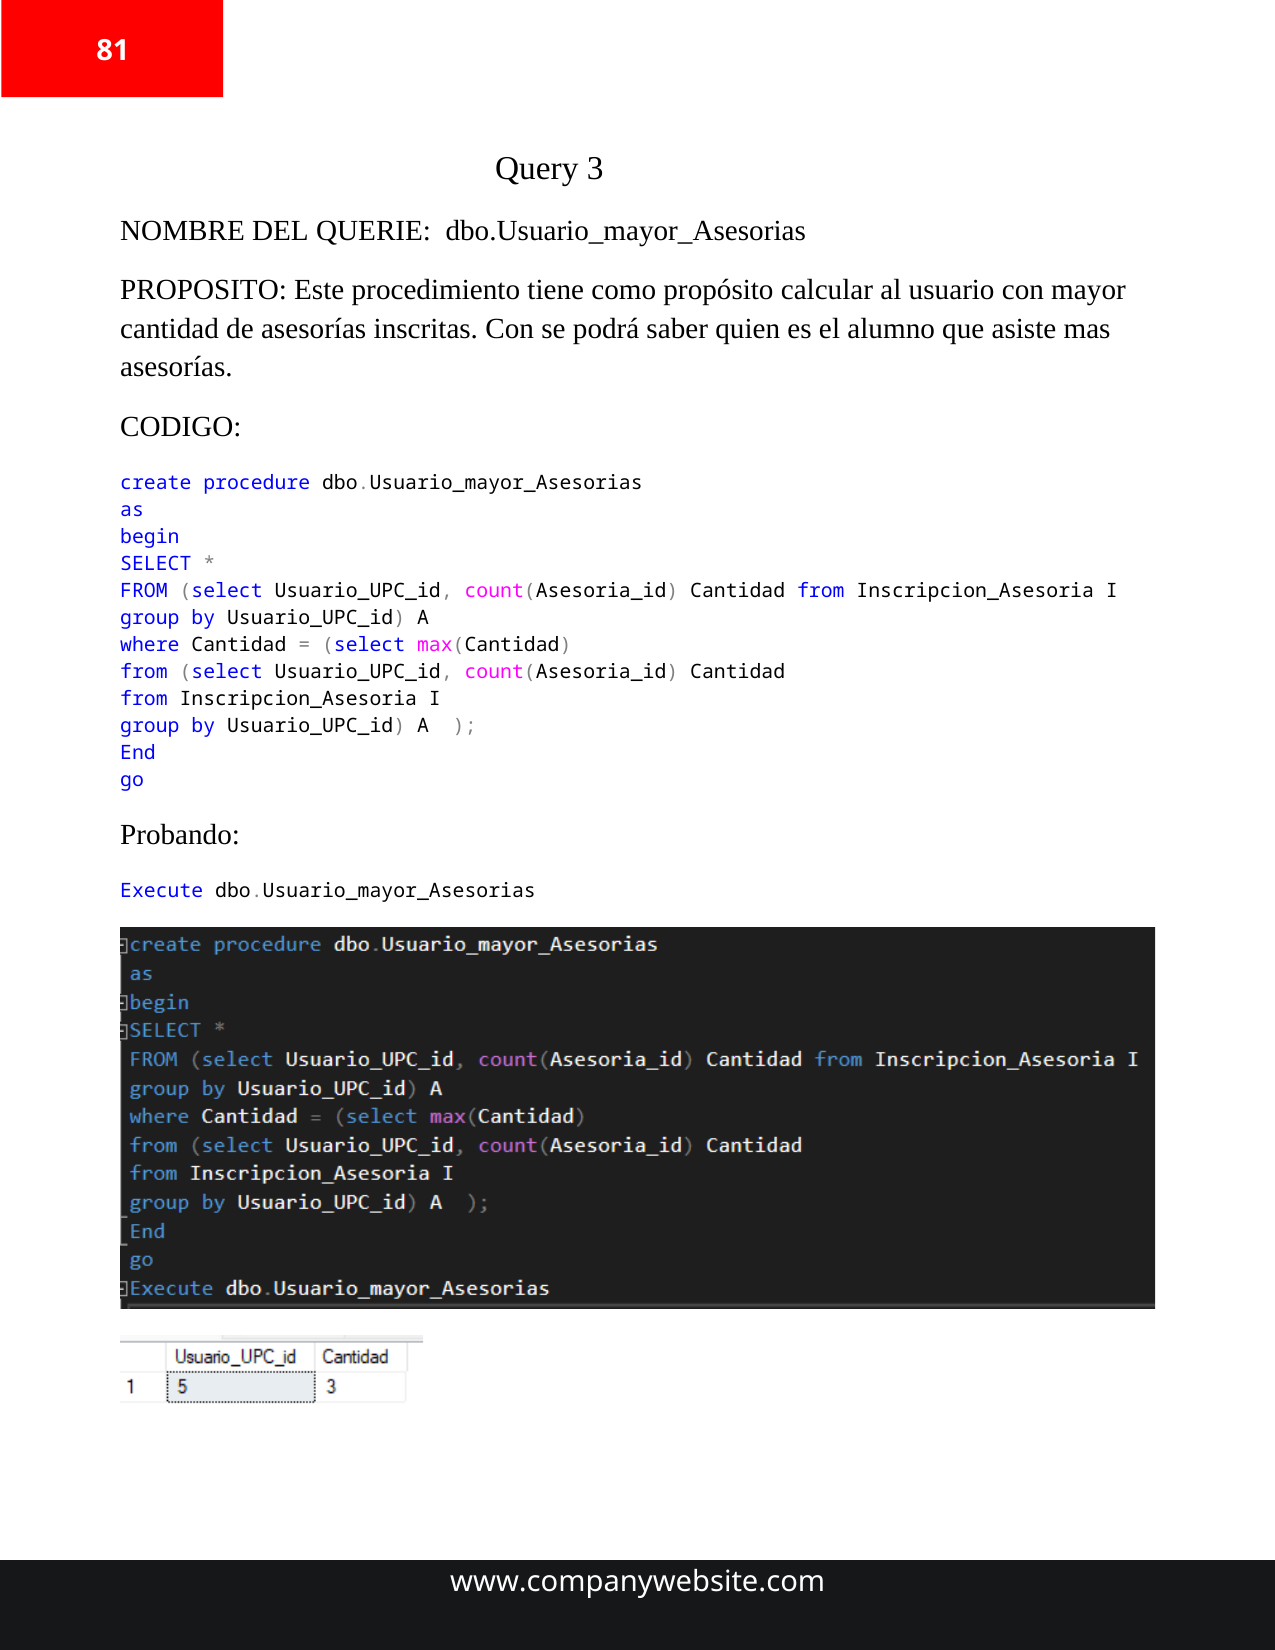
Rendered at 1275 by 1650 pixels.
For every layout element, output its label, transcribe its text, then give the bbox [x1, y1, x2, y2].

text End [120, 738, 1155, 765]
picture [120, 1335, 424, 1419]
text go [120, 765, 1155, 792]
text group by Usuario_UPC_id) A ); [120, 711, 1155, 738]
text Query 3 [420, 148, 1155, 186]
text from Inscripcion_Asesoria I [120, 684, 1155, 711]
text as [120, 495, 1155, 522]
picture [120, 927, 1155, 1309]
text Execute dbo.Usuario_mayor_Asesorias [120, 876, 1155, 903]
text FROM (select Usuario_UPC_id, count(Asesoria_id) Cantidad from Inscripcion_Asesoria I [120, 576, 1155, 603]
text from (select Usuario_UPC_id, count(Asesoria_id) Cantidad [120, 657, 1155, 684]
text NOMBRE DEL QUERIE: dbo.Usuario_mayor_Asesorias [120, 213, 1155, 247]
text CODIGO: [120, 409, 1155, 442]
text SELECT * [120, 549, 1155, 576]
text group by Usuario_UPC_id) A [120, 603, 1155, 630]
text create procedure dbo.Usuario_mayor_Asesorias [120, 468, 1155, 495]
text PROPOSITO: Este procedimiento tiene como propósito calcular al usuario con mayor cantidad de asesorías inscritas. Con se podrá saber quien es el alumno que asiste mas asesorías. [120, 272, 1155, 383]
text where Cantidad = (select max(Cantidad) [120, 630, 1155, 657]
text begin [120, 522, 1155, 549]
text Probando: [120, 817, 1155, 850]
